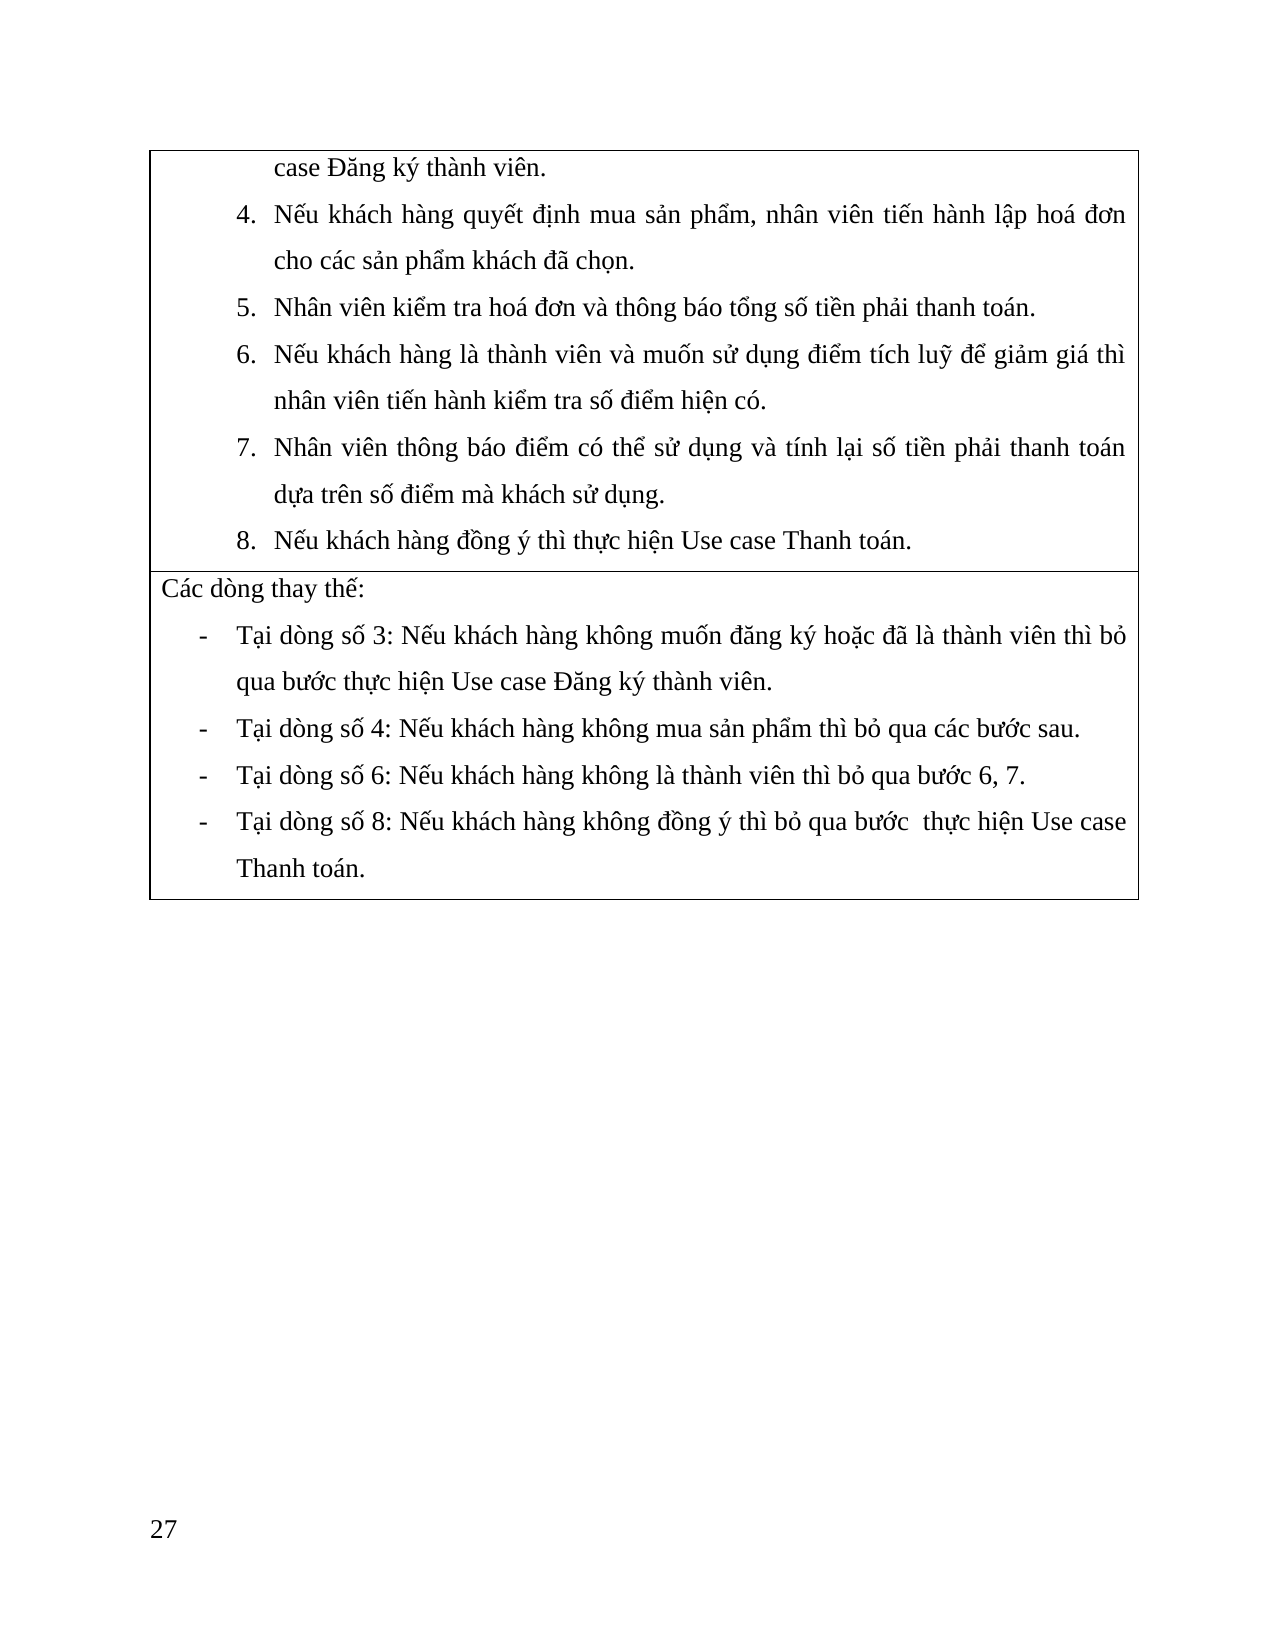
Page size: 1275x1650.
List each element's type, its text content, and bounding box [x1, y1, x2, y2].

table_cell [151, 151, 1138, 571]
table_cell Các dòng thay thế: Tại dòng số 3: Nếu khách hàng không muốn đăng ký hoặc đã là thành viên thì bỏ qua bước thực hiện Use case Đăng ký thành viên. Tại dòng số 4: Nếu khách hàng không mua sản phẩm thì bỏ qua các bước sau. Tại dòng số 6: Nếu khách hàng không là thành viên thì bỏ qua bước 6, 7. Tại dòng số 8: Nếu khách hàng không đồng ý thì bỏ qua bước thực hiện Use case Thanh toán. [151, 572, 1138, 899]
